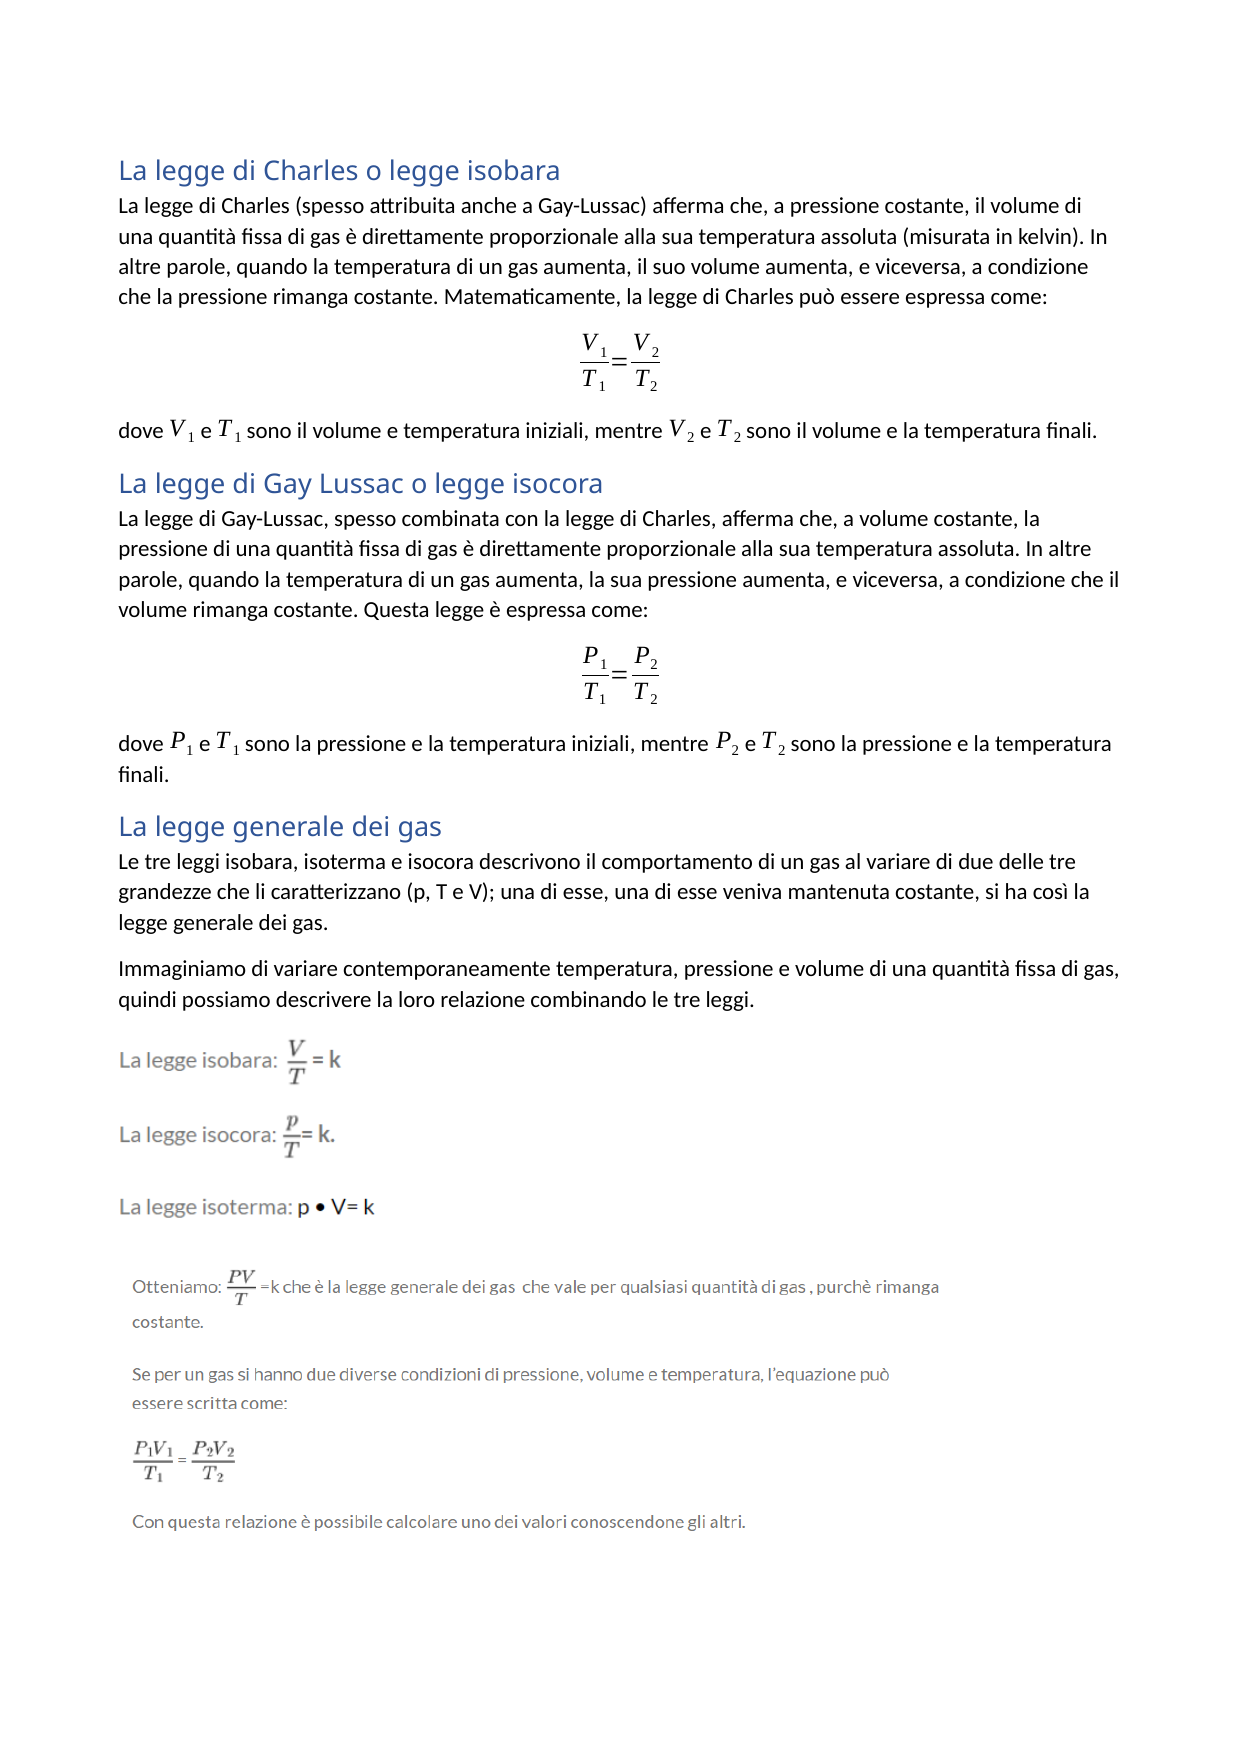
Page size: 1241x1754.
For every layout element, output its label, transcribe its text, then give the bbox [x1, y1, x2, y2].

text Immaginiamo di variare contemporaneamente temperatura, pressione e volume di una quantità fissa di gas, quindi possiamo descrivere la loro relazione combinando le tre leggi. [118, 954, 1122, 1013]
text La legge di Charles (spesso attribuita anche a Gay-Lussac) afferma che, a pressione costante, il volume di una quantità fissa di gas è direttamente proporzionale alla sua temperatura assoluta (misurata in kelvin). In altre parole, quando la temperatura di un gas aumenta, il suo volume aumenta, e viceversa, a condizione che la pressione rimanga costante. Matematicamente, la legge di Charles può essere espressa come: [118, 192, 1122, 310]
picture [118, 1258, 952, 1541]
picture [118, 1031, 406, 1240]
subtitle La legge di Gay Lussac o legge isocora [118, 464, 1122, 501]
text Le tre leggi isobara, isoterma e isocora descrivono il comportamento di un gas al variare di due delle tre grandezze che li caratterizzano (p, T e V); una di esse, una di esse veniva mantenuta costante, si ha così la legge generale dei gas. [118, 847, 1122, 936]
text La legge di Gay-Lussac, spesso combinata con la legge di Charles, afferma che, a volume costante, la pressione di una quantità fissa di gas è direttamente proporzionale alla sua temperatura assoluta. In altre parole, quando la temperatura di un gas aumenta, la sua pressione aumenta, e viceversa, a condizione che il volume rimanga costante. Questa legge è espressa come: [118, 504, 1122, 623]
subtitle La legge generale dei gas [118, 807, 1122, 844]
text dove e sono il volume e temperatura iniziali, mentre e sono il volume e la temperatura finali. [118, 414, 1122, 446]
text dove e sono la pressione e la temperatura iniziali, mentre e sono la pressione e la temperatura finali. [118, 727, 1122, 788]
subtitle La legge di Charles o legge isobara [118, 152, 1122, 189]
